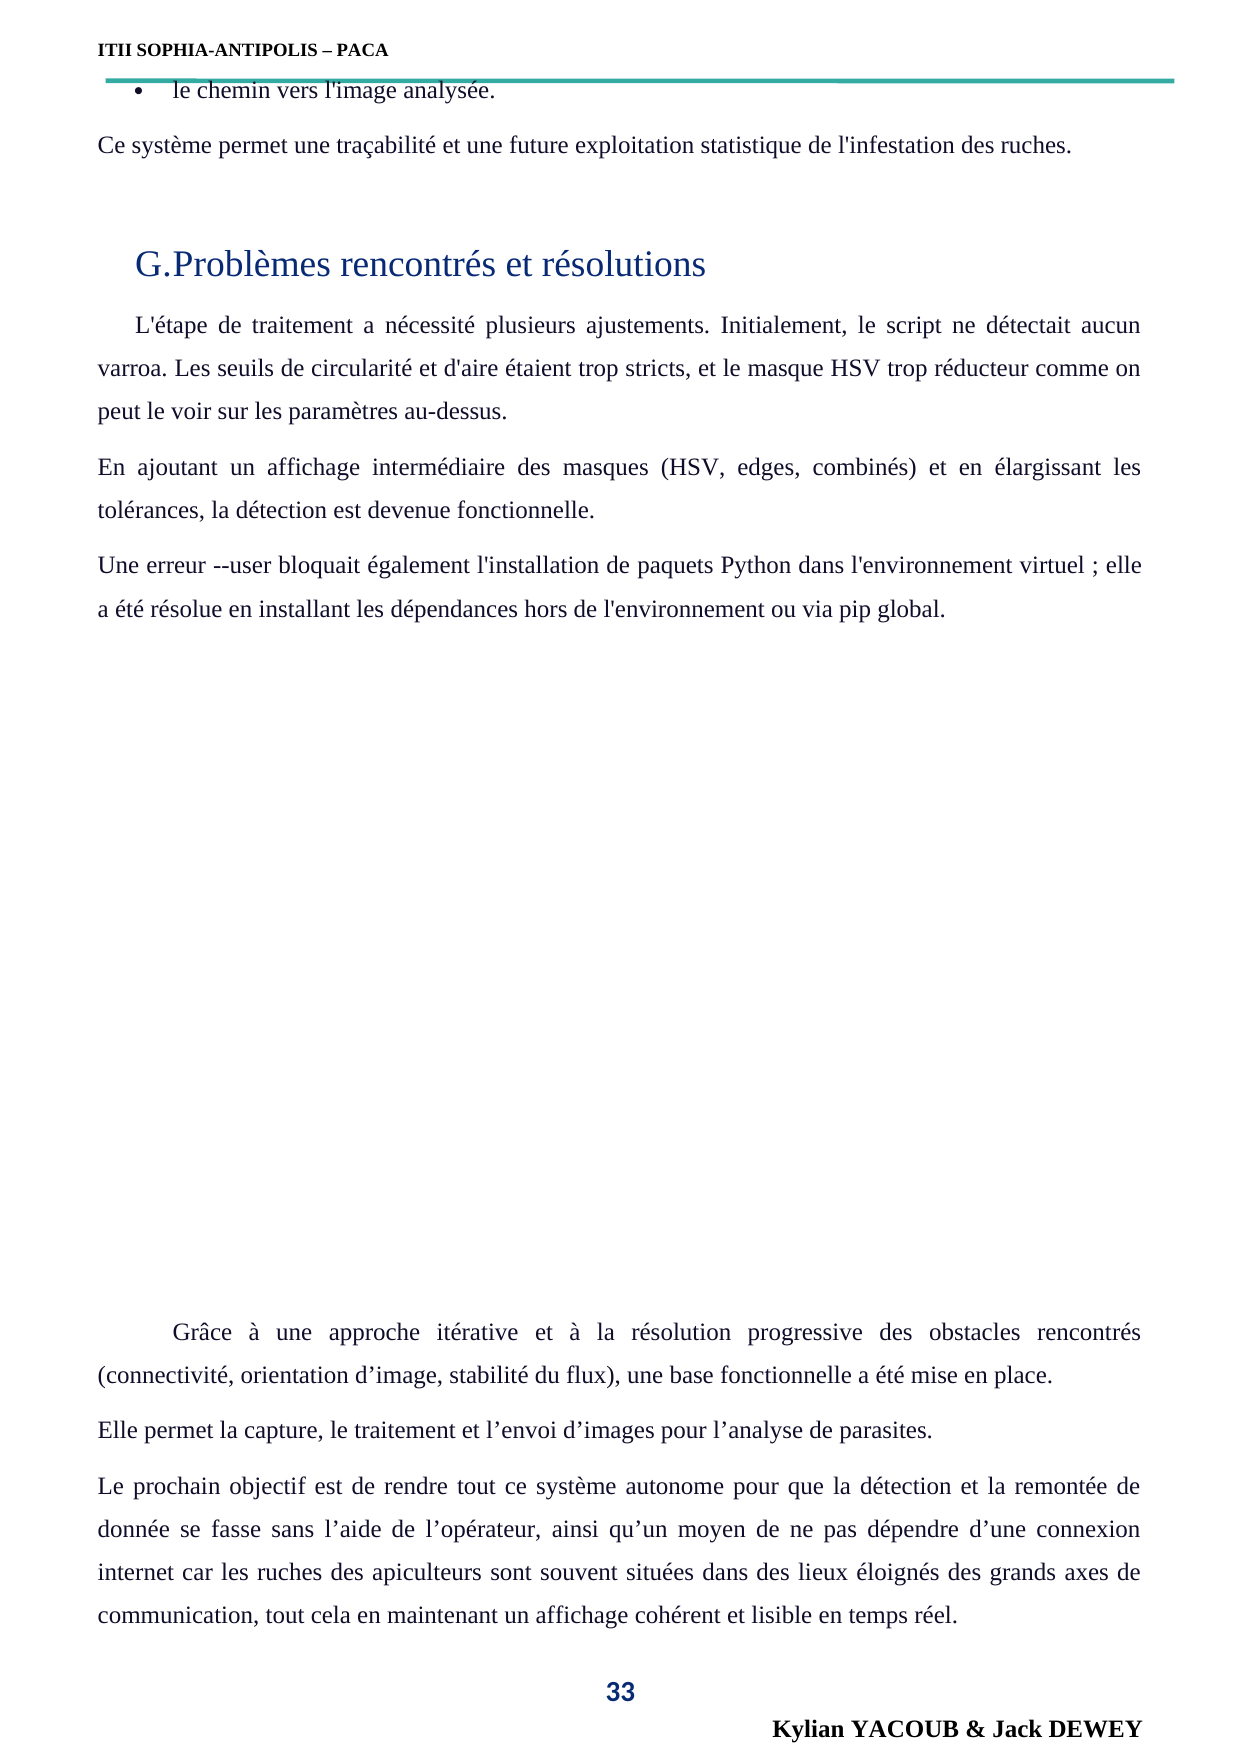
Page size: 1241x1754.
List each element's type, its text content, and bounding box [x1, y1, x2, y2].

text Elle permet la capture, le traitement et l’envoi d’images pour l’analyse de parasites. [97, 1416, 1143, 1444]
text Une erreur --user bloquait également l'installation de paquets Python dans l'environnement virtuel ; elle a été résolue en installant les dépendances hors de l'environnement ou via pip global. [97, 551, 1143, 622]
text Le prochain objectif est de rendre tout ce système autonome pour que la détection et la remontée de donnée se fasse sans l’aide de l’opérateur, ainsi qu’un moyen de ne pas dépendre d’une connexion internet car les ruches des apiculteurs sont souvent situées dans des lieux éloignés des grands axes de communication, tout cela en maintenant un affichage cohérent et lisible en temps réel. [97, 1471, 1143, 1629]
subtitle Problèmes rencontrés et résolutions [135, 242, 1143, 285]
text Ce système permet une traçabilité et une future exploitation statistique de l'infestation des ruches. [97, 131, 1143, 159]
list le chemin vers l'image analysée. [135, 75, 1143, 104]
text L'étape de traitement a nécessité plusieurs ajustements. Initialement, le script ne détectait aucun varroa. Les seuils de circularité et d'aire étaient trop stricts, et le masque HSV trop réducteur comme on peut le voir sur les paramètres au-dessus. [97, 310, 1143, 425]
text Grâce à une approche itérative et à la résolution progressive des obstacles rencontrés (connectivité, orientation d’image, stabilité du flux), une base fonctionnelle a été mise en place. [97, 1317, 1143, 1389]
text En ajoutant un affichage intermédiaire des masques (HSV, edges, combinés) et en élargissant les tolérances, la détection est devenue fonctionnelle. [97, 452, 1143, 524]
